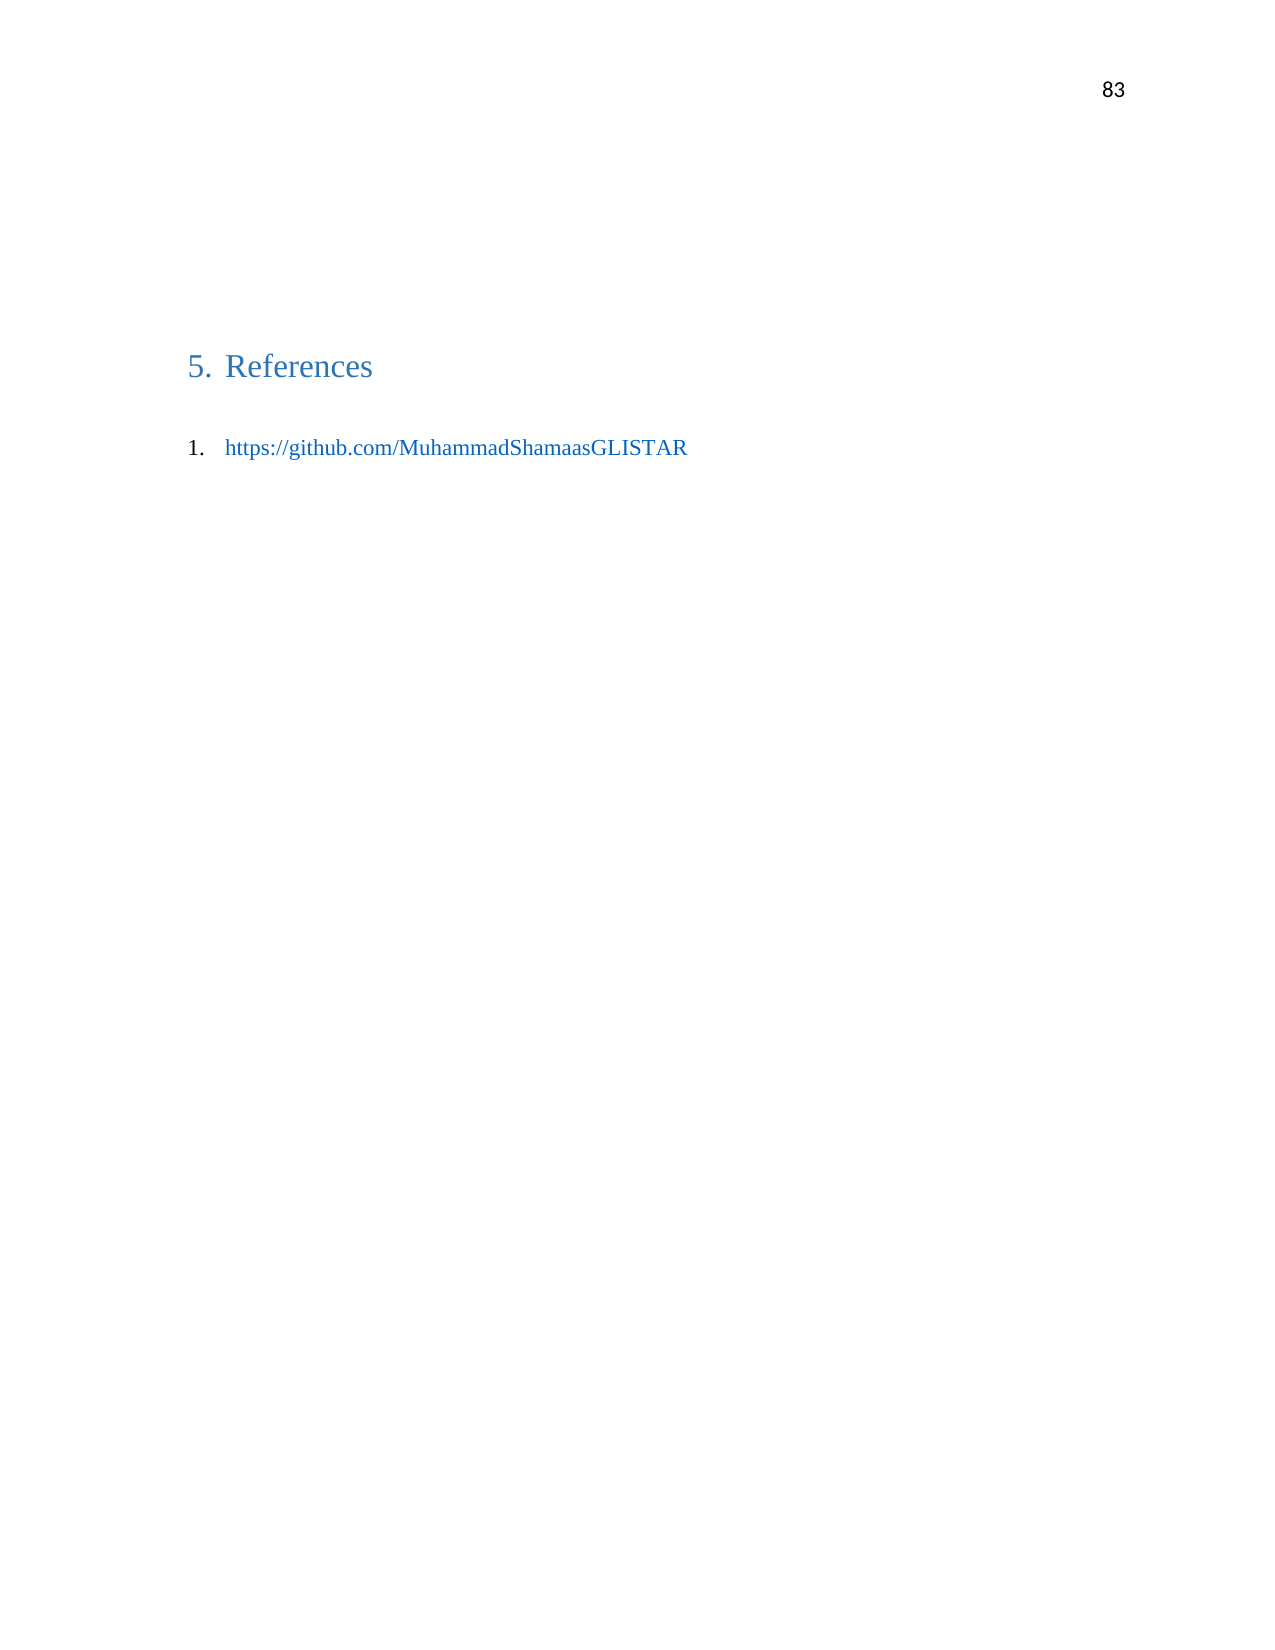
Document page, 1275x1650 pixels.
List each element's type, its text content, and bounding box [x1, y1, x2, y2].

subtitle References [187, 346, 1125, 384]
list https://github.com/MuhammadShamaasGLISTAR [187, 434, 1125, 460]
